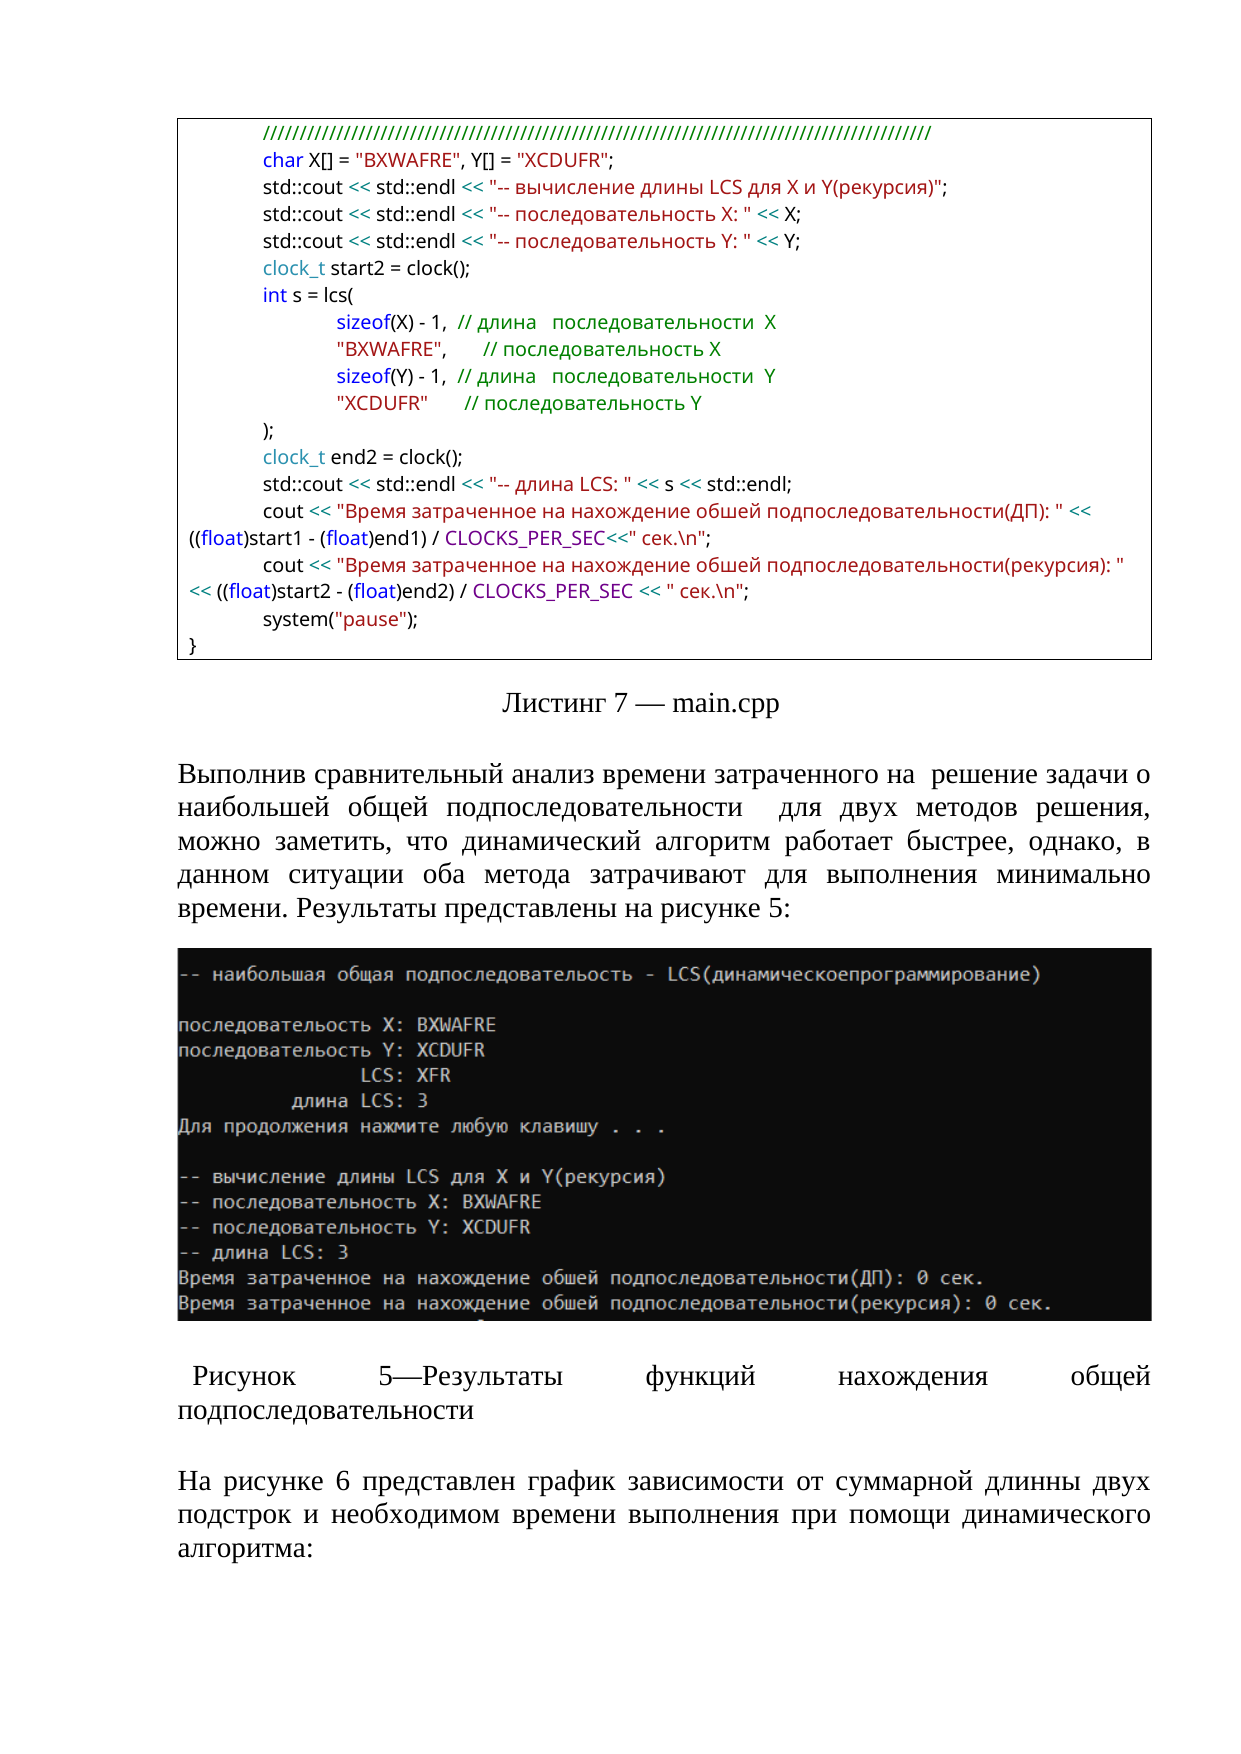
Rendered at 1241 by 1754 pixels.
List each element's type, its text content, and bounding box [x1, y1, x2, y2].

text На рисунке 6 представлен график зависимости от суммарной длинны двух подстрок и необходимом времени выполнения при помощи динамического алгоритма: [177, 1463, 1152, 1563]
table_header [178, 119, 1151, 659]
text Рисунок 5—Результаты функций нахождения общей подпоследовательности [177, 1358, 1152, 1425]
text Выполнив сравнительный анализ времени затраченного на решение задачи о наибольшей общей подпоследовательности для двух методов решения, можно заметить, что динамический алгоритм работает быстрее, однако, в данном ситуации оба метода затрачивают для выполнения минимально времени. Результаты представлены на рисунке 5: [177, 756, 1152, 923]
text Листинг 7 — main.cpp [177, 685, 1152, 718]
picture [177, 948, 1152, 1321]
